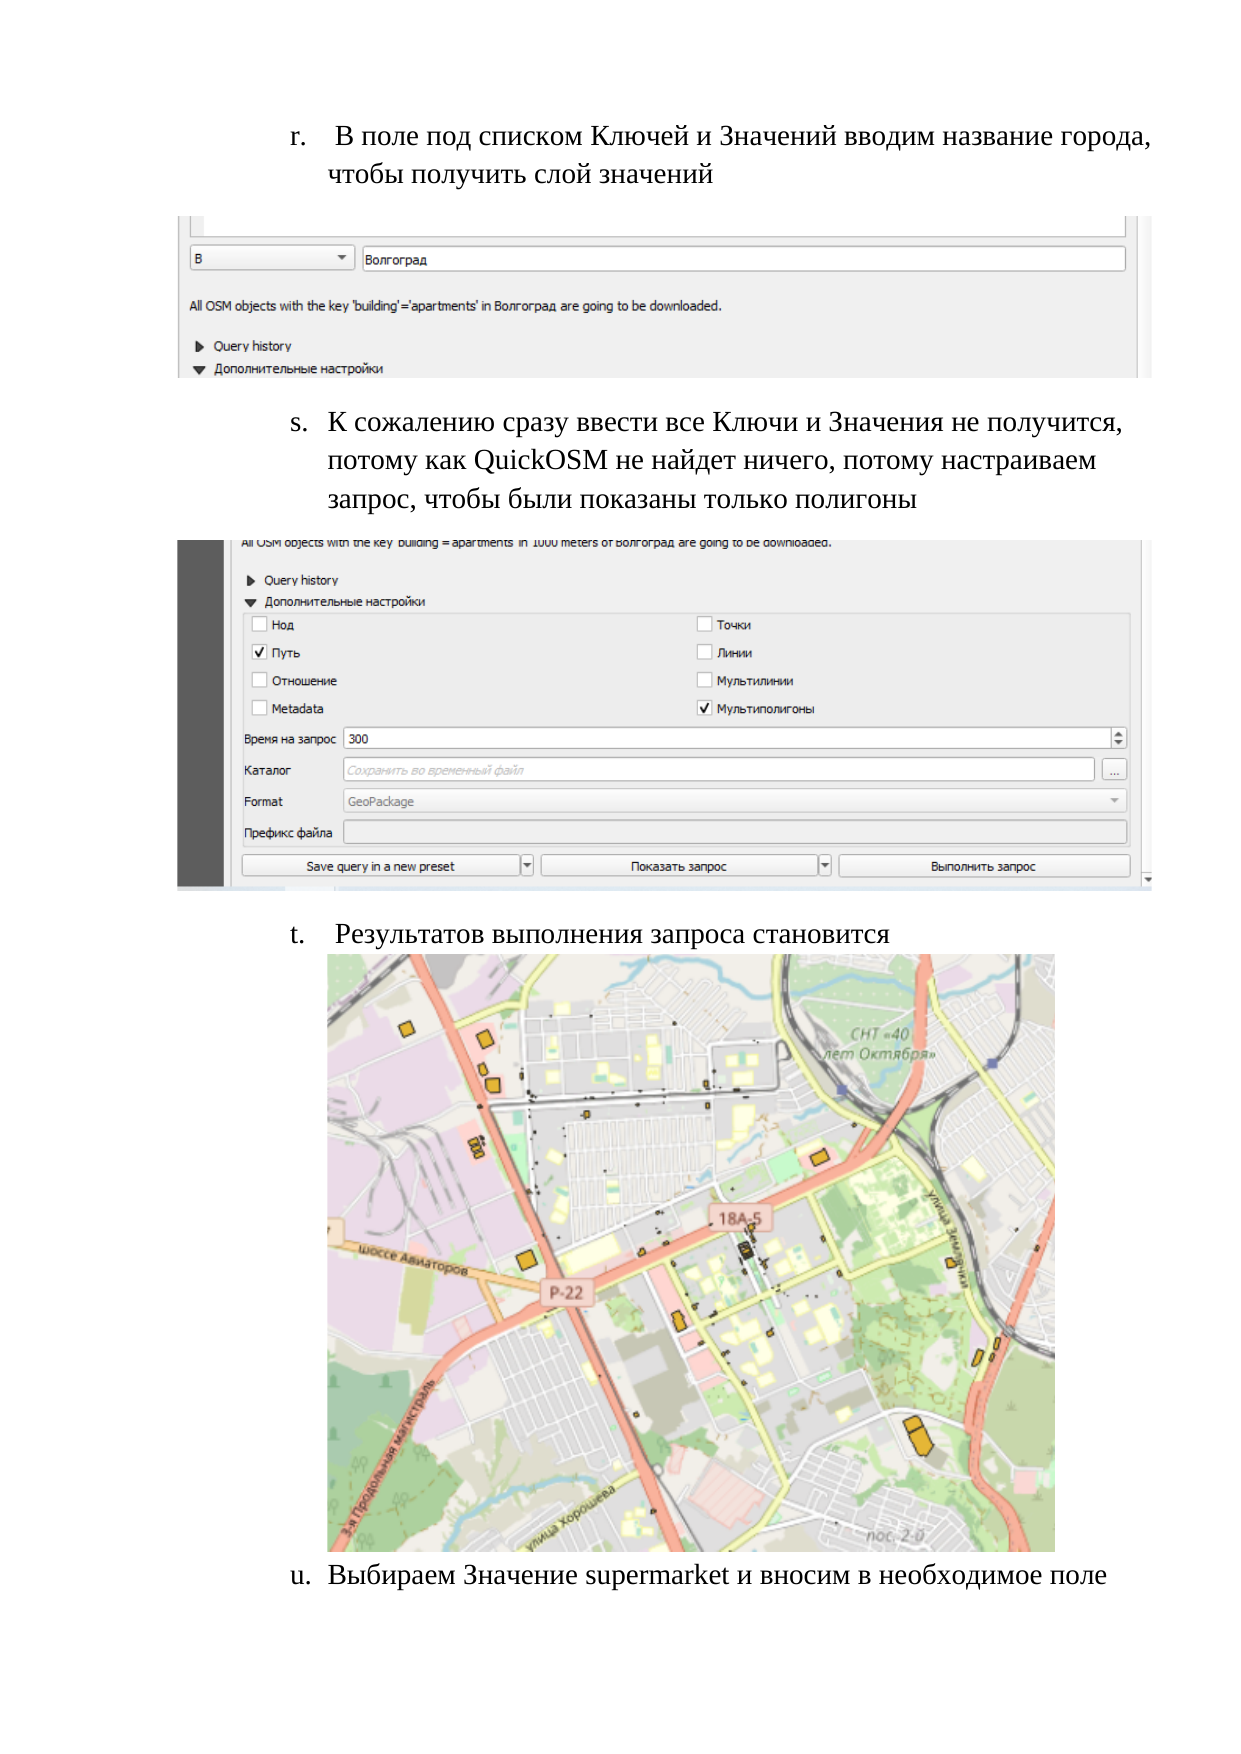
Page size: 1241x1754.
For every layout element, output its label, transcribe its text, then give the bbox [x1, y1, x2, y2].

list Выбираем Значение supermarket и вносим в необходимое поле [290, 1557, 1152, 1590]
list Результатов выполнения запроса становится [290, 916, 1152, 949]
picture [177, 540, 1152, 891]
list К сожалению сразу ввести все Ключи и Значения не получится, потому как QuickOSM не найдет ничего, потому настраиваем запрос, чтобы были показаны только полигоны [290, 404, 1152, 514]
list В поле под списком Ключей и Значений вводим название города, чтобы получить слой значений [290, 118, 1152, 190]
picture [327, 954, 1055, 1552]
picture [177, 216, 1152, 378]
